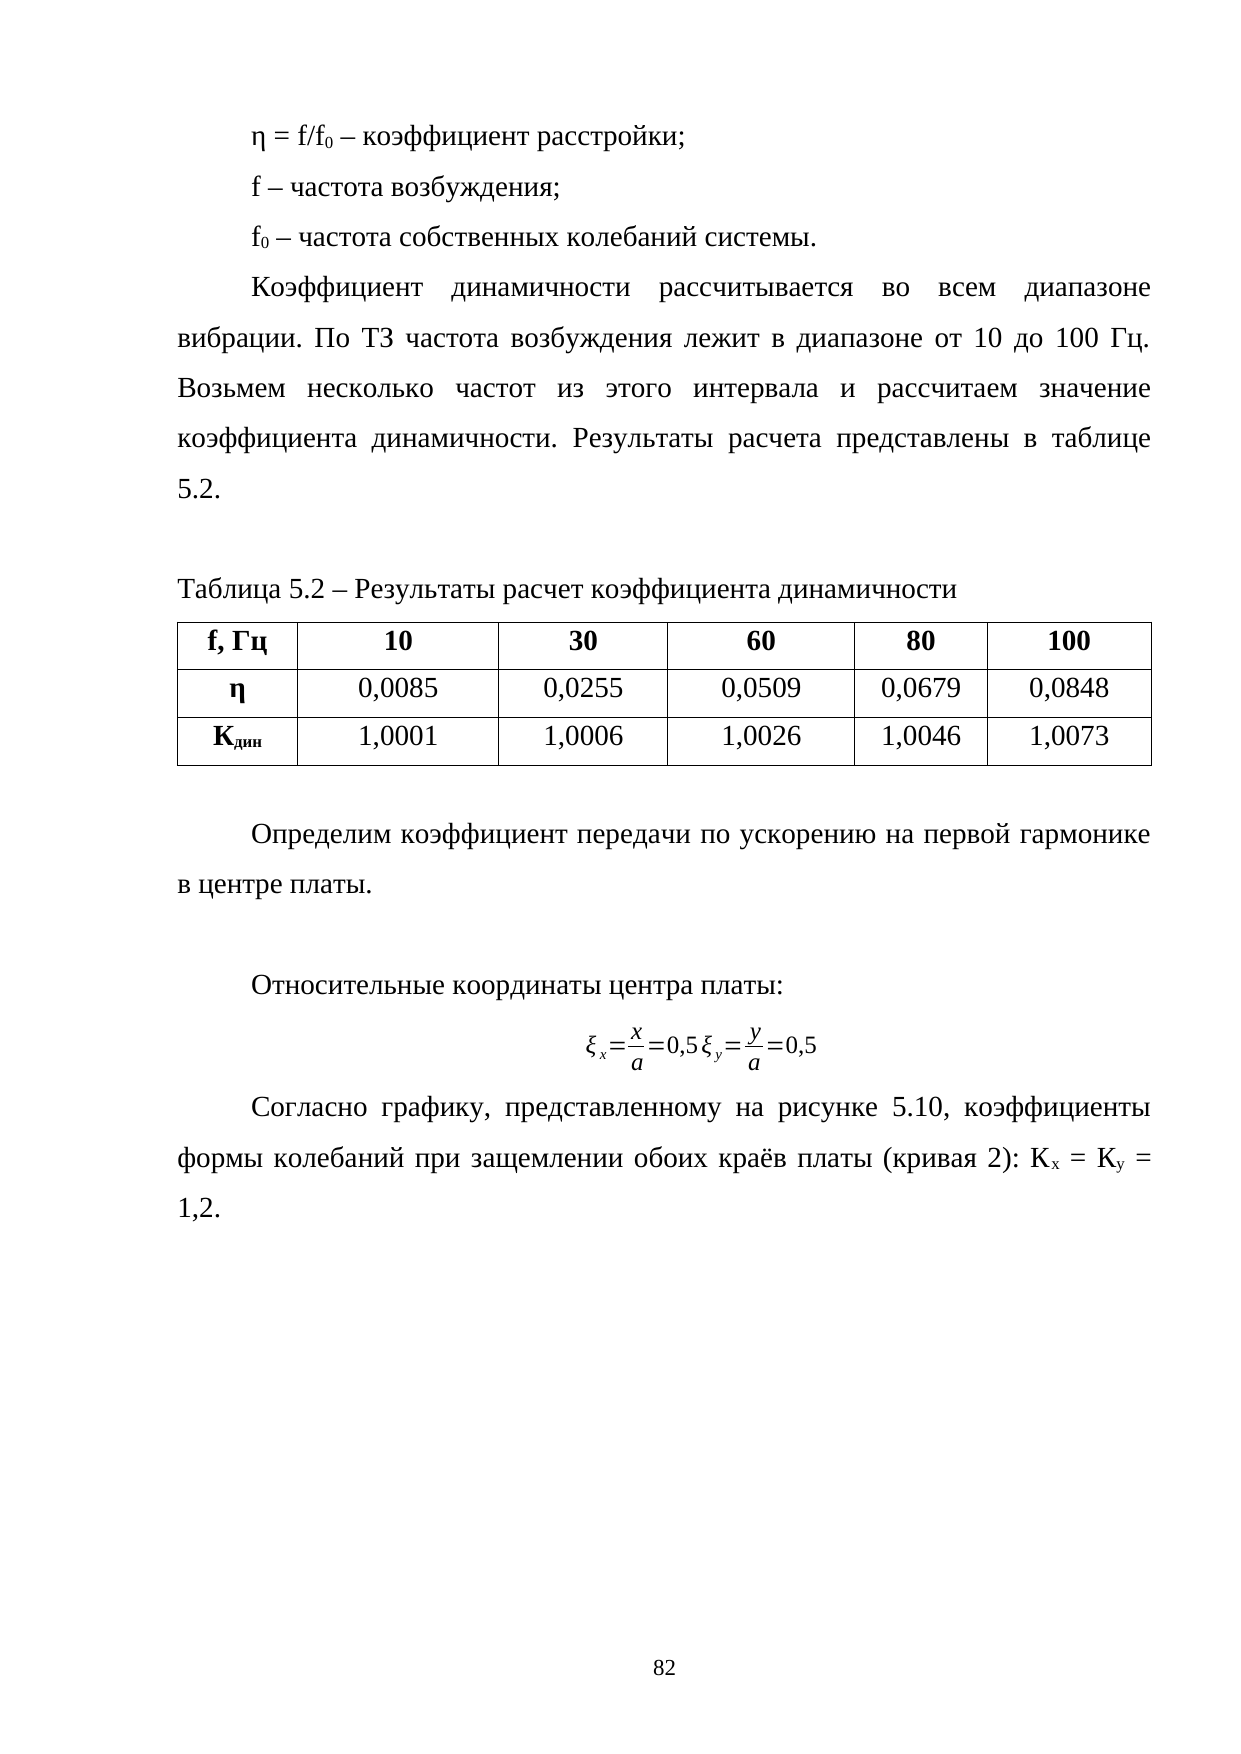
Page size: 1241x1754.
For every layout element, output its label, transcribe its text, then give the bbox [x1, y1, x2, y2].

text η = f/f0 – коэффициент расстройки; [177, 118, 1152, 152]
text Относительные координаты центра платы: [177, 967, 1152, 1001]
table_cell 0,0509 [668, 670, 854, 717]
text Согласно графику, представленному на рисунке 5.10, коэффициенты формы колебаний при защемлении обоих краёв платы (кривая 2): Кх = Ку = 1,2. [177, 1089, 1152, 1224]
table_header 100 [988, 623, 1151, 669]
table_cell 1,0073 [988, 718, 1151, 765]
table_cell 0,0848 [988, 670, 1151, 717]
table_cell 1,0026 [668, 718, 854, 765]
table_cell 0,0255 [499, 670, 667, 717]
table_header 30 [499, 623, 667, 669]
table_cell 0,0679 [855, 670, 987, 717]
text Коэффициент динамичности рассчитывается во всем диапазоне вибрации. По ТЗ частота возбуждения лежит в диапазоне от 10 до 100 Гц. Возьмем несколько частот из этого интервала и рассчитаем значение коэффициента динамичности. Результаты расчета представлены в таблице 5.2. [177, 269, 1152, 504]
table_header 80 [855, 623, 987, 669]
table_header 60 [668, 623, 854, 669]
table_cell η [178, 670, 297, 717]
text Определим коэффициент передачи по ускорению на первой гармонике в центре платы. [177, 816, 1152, 900]
table_cell 1,0006 [499, 718, 667, 765]
text f0 – частота собственных колебаний системы. [177, 219, 1152, 253]
table_cell Кдин [178, 718, 297, 765]
text Таблица 5.2 – Результаты расчет коэффициента динамичности [177, 571, 1152, 605]
table_cell 1,0046 [855, 718, 987, 765]
text f – частота возбуждения; [177, 169, 1152, 202]
table_cell 1,0001 [298, 718, 498, 765]
table_header f, Гц [178, 623, 297, 669]
table_header 10 [298, 623, 498, 669]
table_cell 0,0085 [298, 670, 498, 717]
